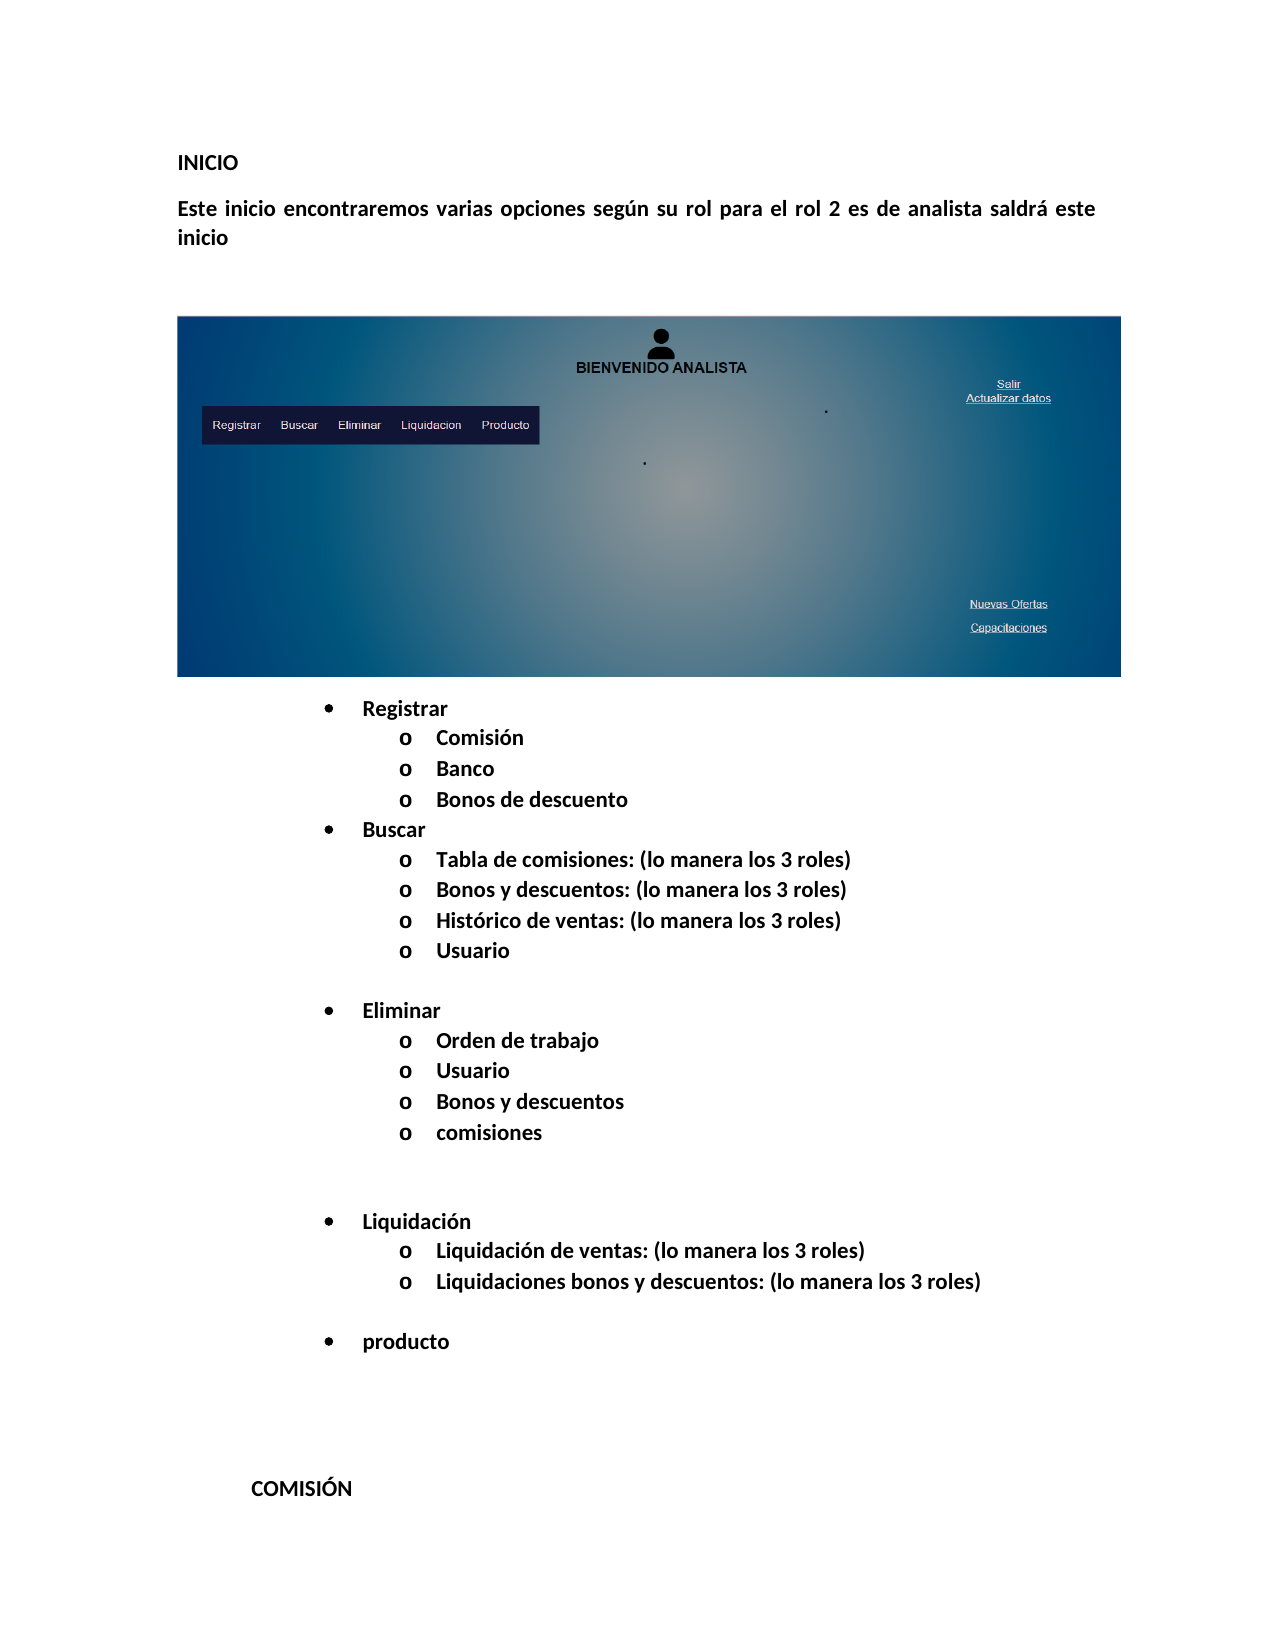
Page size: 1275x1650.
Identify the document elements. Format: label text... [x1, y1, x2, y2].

text Este inicio encontraremos varias opciones según su rol para el rol 2 es de analista saldrá este inicio [177, 194, 1098, 251]
list Bonos y descuentos: (lo manera los 3 roles) [398, 875, 1098, 904]
text INICIO [177, 148, 1098, 176]
list Usuario [398, 937, 1098, 966]
list COMISIÓN [251, 1474, 1098, 1502]
list Liquidación [325, 1207, 1098, 1235]
list Banco [398, 754, 1098, 783]
list Bonos de descuento [398, 785, 1098, 814]
list Comisión [398, 723, 1098, 753]
list comisiones [398, 1118, 1098, 1147]
list Eliminar [325, 997, 1098, 1024]
list Buscar [325, 815, 1098, 843]
list Tabla de comisiones: (lo manera los 3 roles) [398, 845, 1098, 874]
list Orden de trabajo [398, 1026, 1098, 1055]
list Liquidación de ventas: (lo manera los 3 roles) [398, 1237, 1098, 1266]
list Usuario [398, 1057, 1098, 1086]
list producto [325, 1327, 1098, 1355]
list Registrar [325, 694, 1098, 722]
picture [177, 315, 1121, 677]
list Bonos y descuentos [398, 1087, 1098, 1116]
list Liquidaciones bonos y descuentos: (lo manera los 3 roles) [398, 1267, 1098, 1296]
list Histórico de ventas: (lo manera los 3 roles) [398, 906, 1098, 935]
